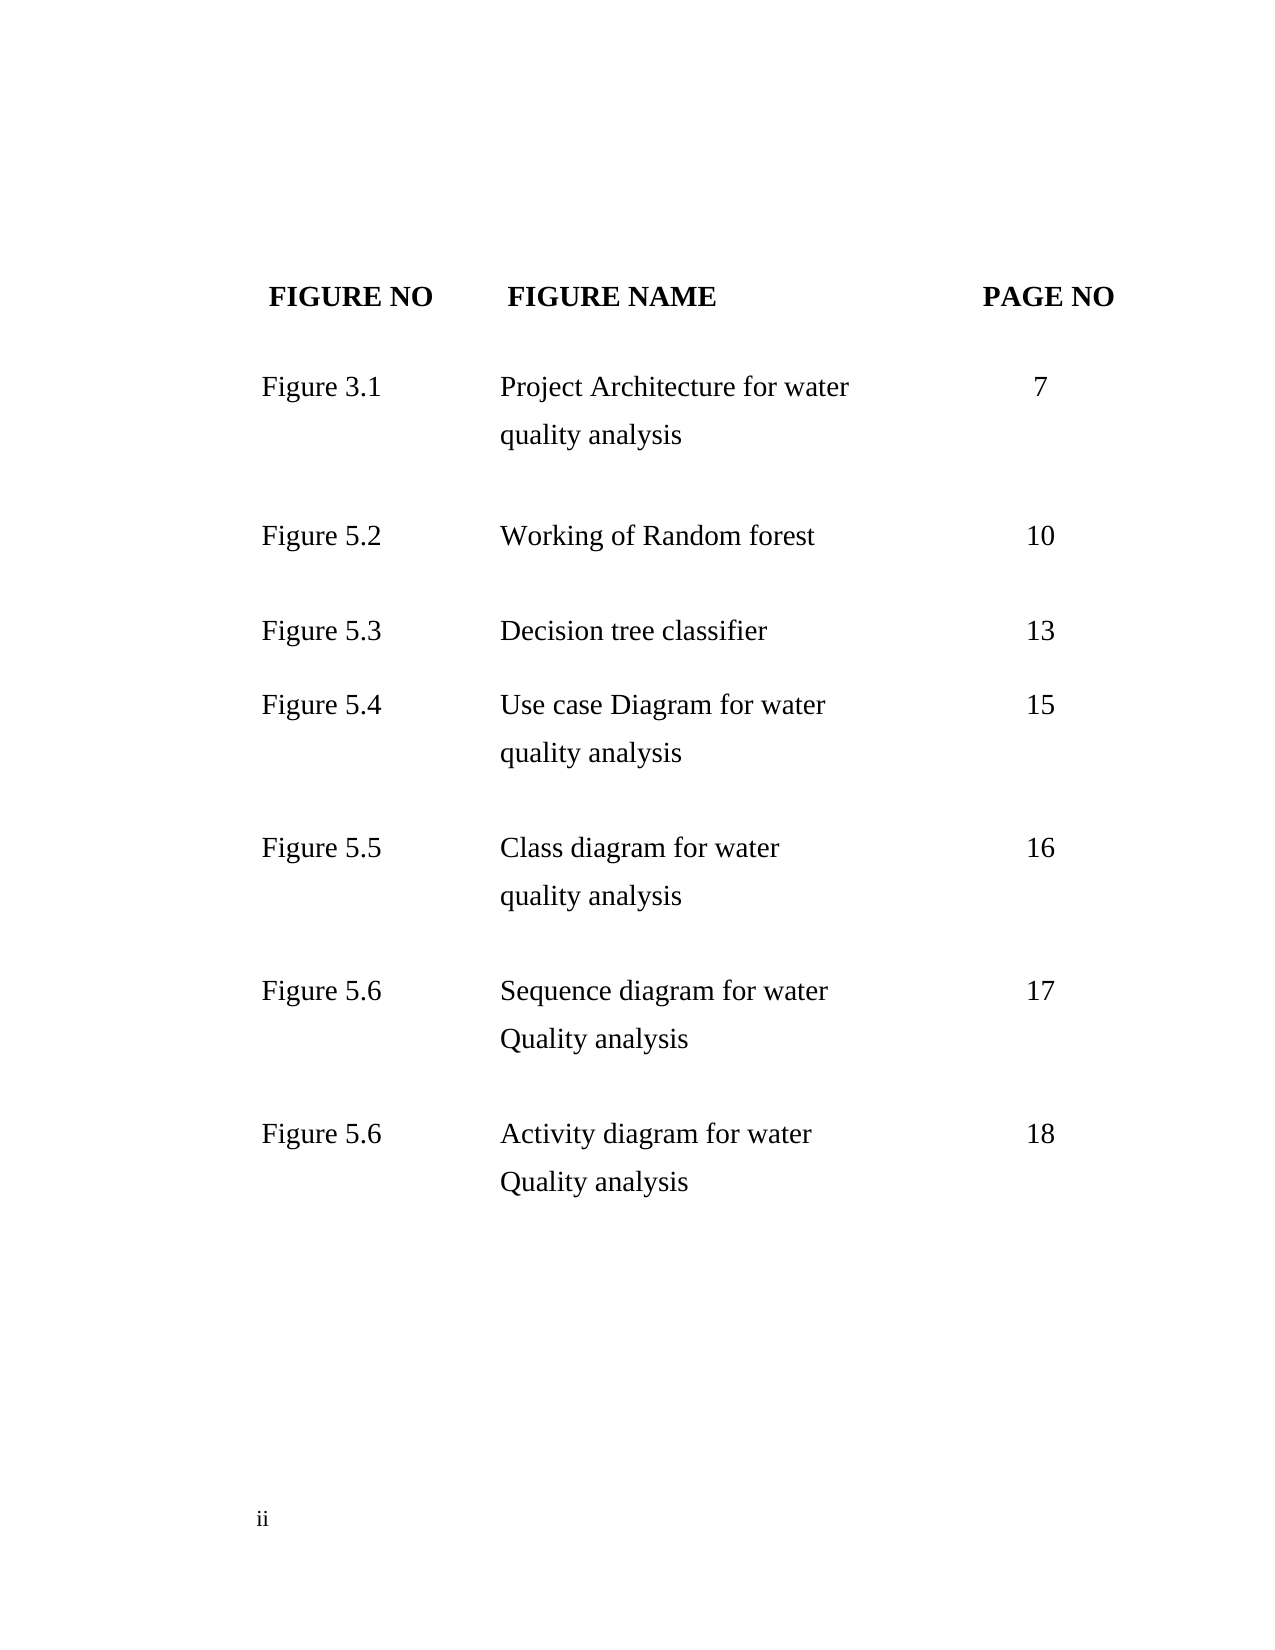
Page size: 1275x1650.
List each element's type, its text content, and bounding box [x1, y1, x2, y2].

subtitle quality analysis [261, 878, 1139, 912]
subtitle Figure 5.6 Sequence diagram for water 17 [261, 973, 1139, 1007]
subtitle FIGURE NO FIGURE NAME PAGE NO [269, 279, 1139, 313]
subtitle Quality analysis [261, 1164, 1139, 1198]
subtitle quality analysis [261, 735, 1139, 768]
subtitle Figure 5.3 Decision tree classifier 13 [261, 613, 1139, 647]
subtitle Figure 3.1 Project Architecture for water 7 [261, 369, 1139, 403]
subtitle Figure 5.2 Working of Random forest 10 [261, 518, 1139, 551]
subtitle Figure 5.6 Activity diagram for water 18 [261, 1117, 1139, 1150]
subtitle Figure 5.4 Use case Diagram for water 15 [261, 687, 1139, 721]
subtitle quality analysis [261, 417, 1139, 451]
subtitle Quality analysis [261, 1021, 1139, 1055]
subtitle Figure 5.5 Class diagram for water 16 [261, 830, 1139, 864]
